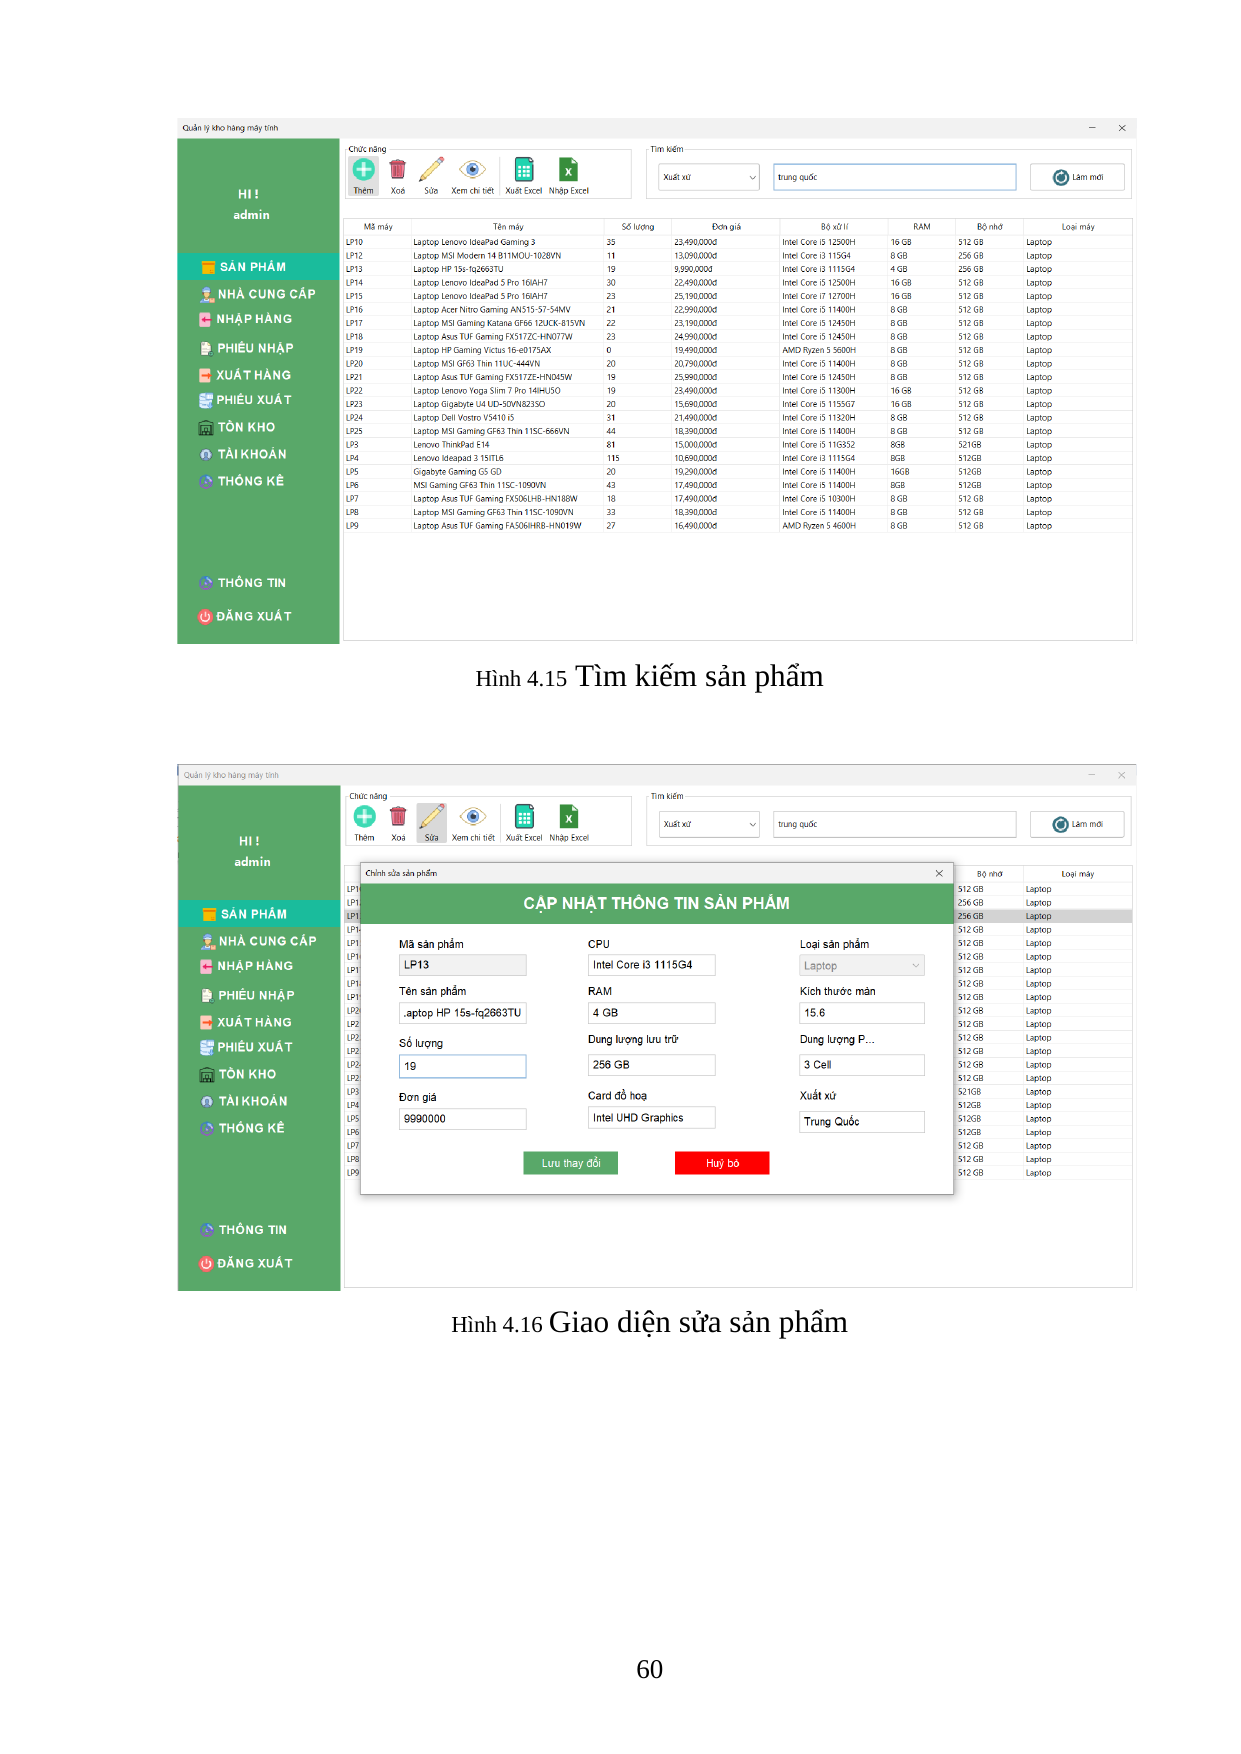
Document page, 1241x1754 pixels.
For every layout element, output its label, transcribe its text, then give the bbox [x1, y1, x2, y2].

text Hình 4.16 Giao diện sửa sản phẩm [177, 1304, 1122, 1340]
text Hình 4.15 Tìm kiếm sản phẩm [177, 657, 1122, 693]
picture [177, 764, 1137, 1291]
picture [177, 118, 1137, 644]
